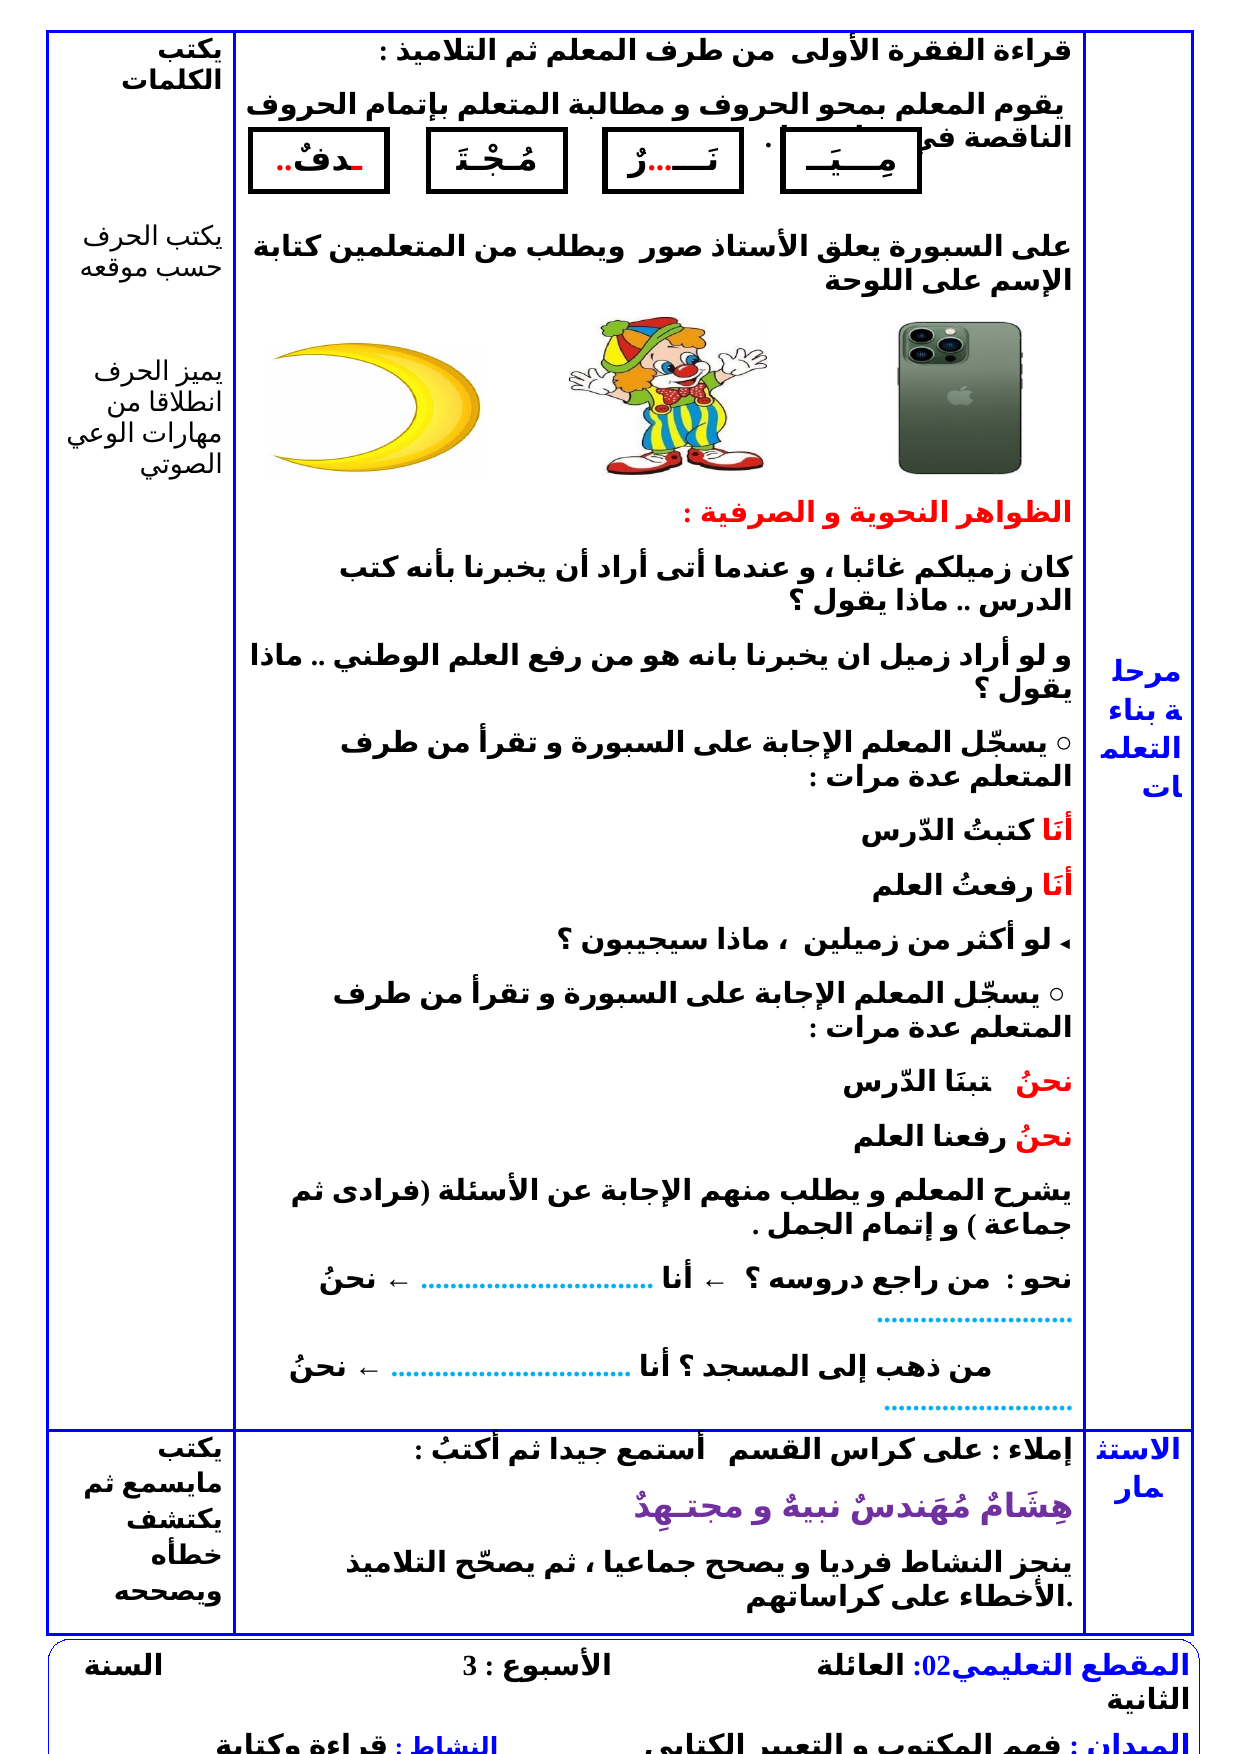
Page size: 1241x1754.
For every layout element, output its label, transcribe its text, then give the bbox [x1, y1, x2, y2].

table_cell يكتب الكلمات يكتب الحرف حسب موقعه يميز الحرف انطلاقا من مهارات الوعي الصوتي [49, 33, 233, 1429]
picture [893, 319, 1028, 475]
picture [264, 341, 489, 475]
table_cell مرحلة بناء التعلمات [1086, 33, 1191, 1429]
table_cell الاستثمار [1086, 1432, 1191, 1633]
picture [568, 317, 767, 475]
table_cell إملاء : على كراس القسم أستمع جيدا ثم أكتبُ : هِشَامٌ مُهَندسٌ نبيهٌ و مجتـهِدٌ ينجز النشاط فرديا و يصحح جماعيا ، ثم يصحّح التلاميذ الأخطاء على كراساتهم. [236, 1432, 1083, 1633]
table_cell قراءة الفقرة الأولى من طرف المعلم ثم التلاميذ : يقوم المعلم بمحو الحروف و مطالبة المتعلم بإتمام الحروف الناقصة في مواضعها . على السبورة يعلق الأستاذ صور ويطلب من المتعلمين كتابة الإسم على اللوحة الظواهر النحوية و الصرفية : كان زميلكم غائبا ، و عندما أتى أراد أن يخبرنا بأنه كتب الدرس .. ماذا يقول ؟ و لو أراد زميل ان يخبرنا بانه هو من رفع العلم الوطني .. ماذا يقول ؟ ○ يسجّل المعلم الإجابة على السبورة و تقرأ من طرف المتعلم عدة مرات : أنَا كتبتُ الدّرس أنَا رفعتُ العلم ◄ لو أكثر من زميلين ، ماذا سيجيبون ؟ ○ يسجّل المعلم الإجابة على السبورة و تقرأ من طرف المتعلم عدة مرات : نحنُ كتبنَا الدّرس نحنُ رفعنا العلم يشرح المعلم و يطلب منهم الإجابة عن الأسئلة (فرادى ثم جماعة ) و إتمام الجمل . نحو : من راجع دروسه ؟ ← أنا ................................ ← نحنُ ........................... من ذهب إلى المسجد ؟ أنا ................................. ← نحنُ .......................... [236, 33, 1083, 1429]
table_cell يكتب مايسمع ثم يكتشف خطأه ويصححه [49, 1432, 233, 1633]
